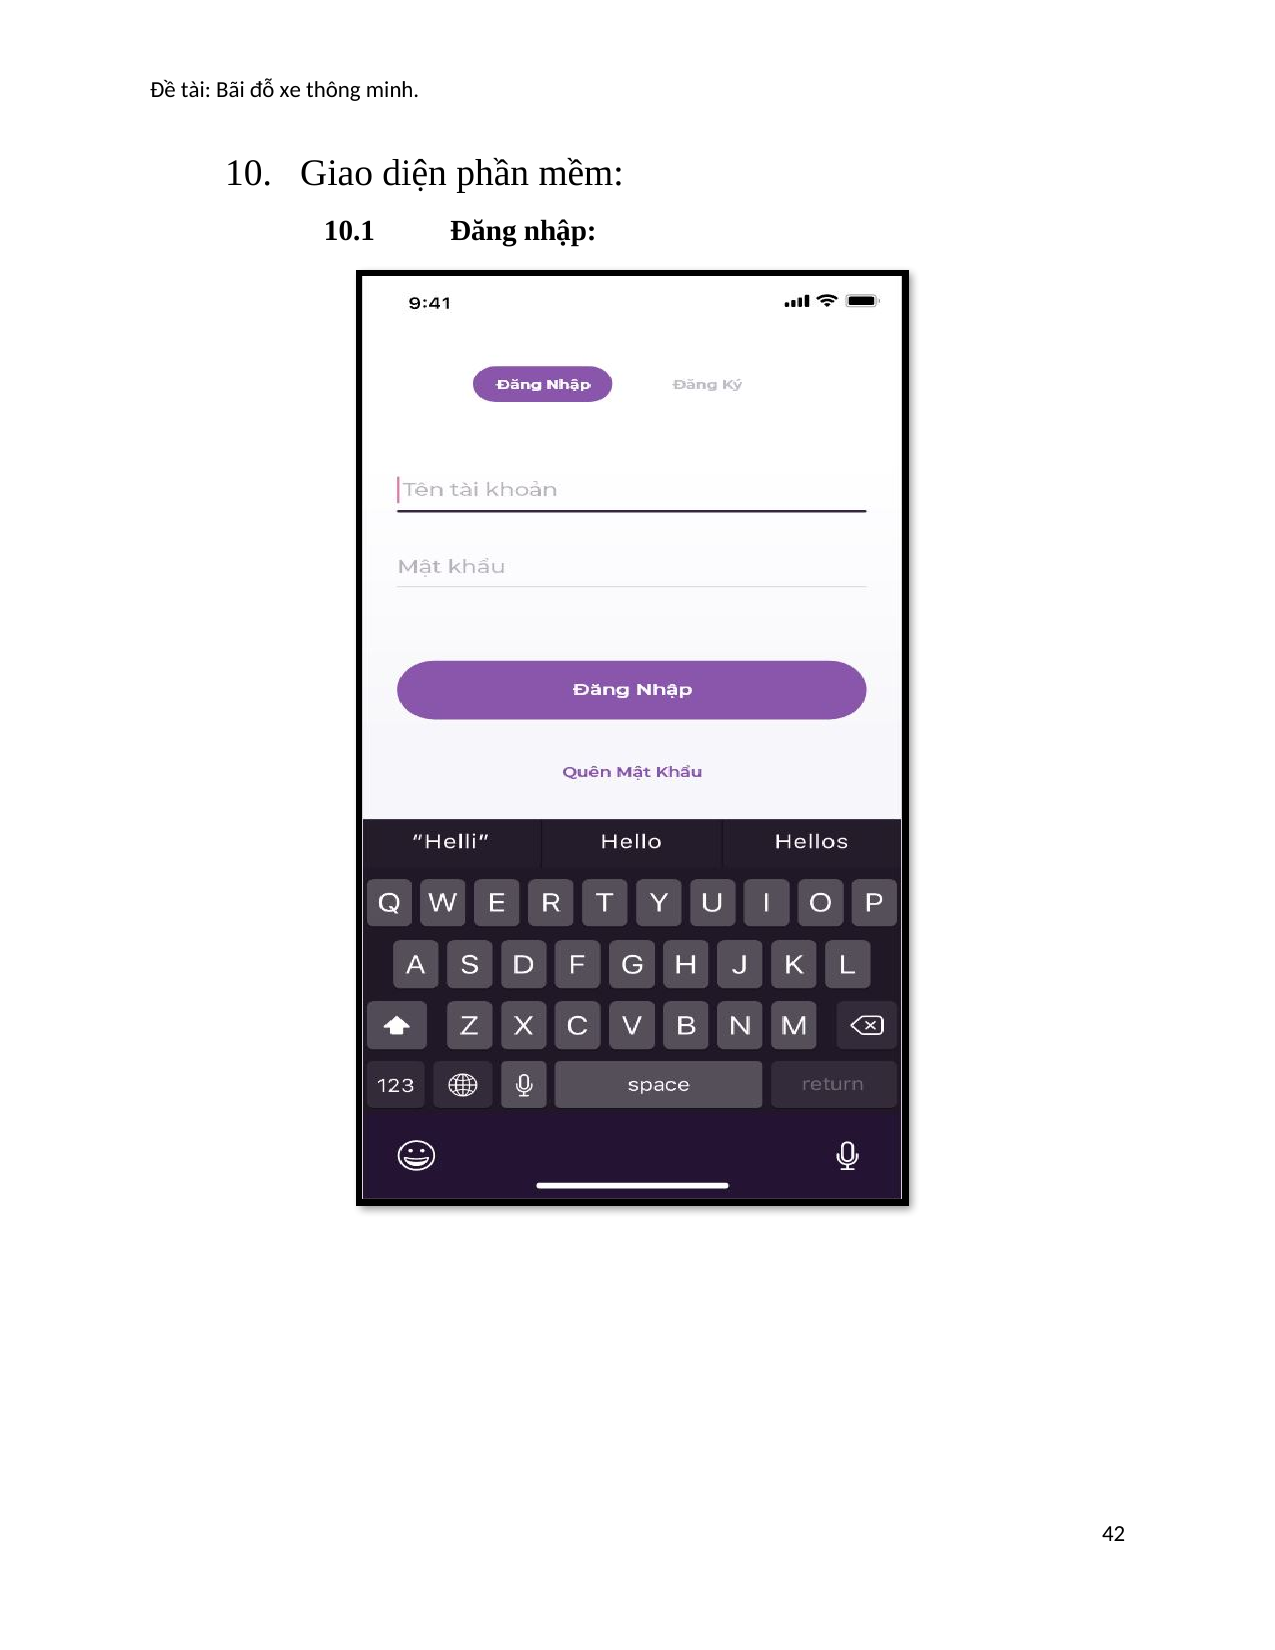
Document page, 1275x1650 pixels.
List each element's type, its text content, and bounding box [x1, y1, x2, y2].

picture [362, 276, 902, 1199]
text Đăng nhập: [300, 213, 1125, 247]
text Giao diện phần mềm: [225, 150, 1125, 193]
